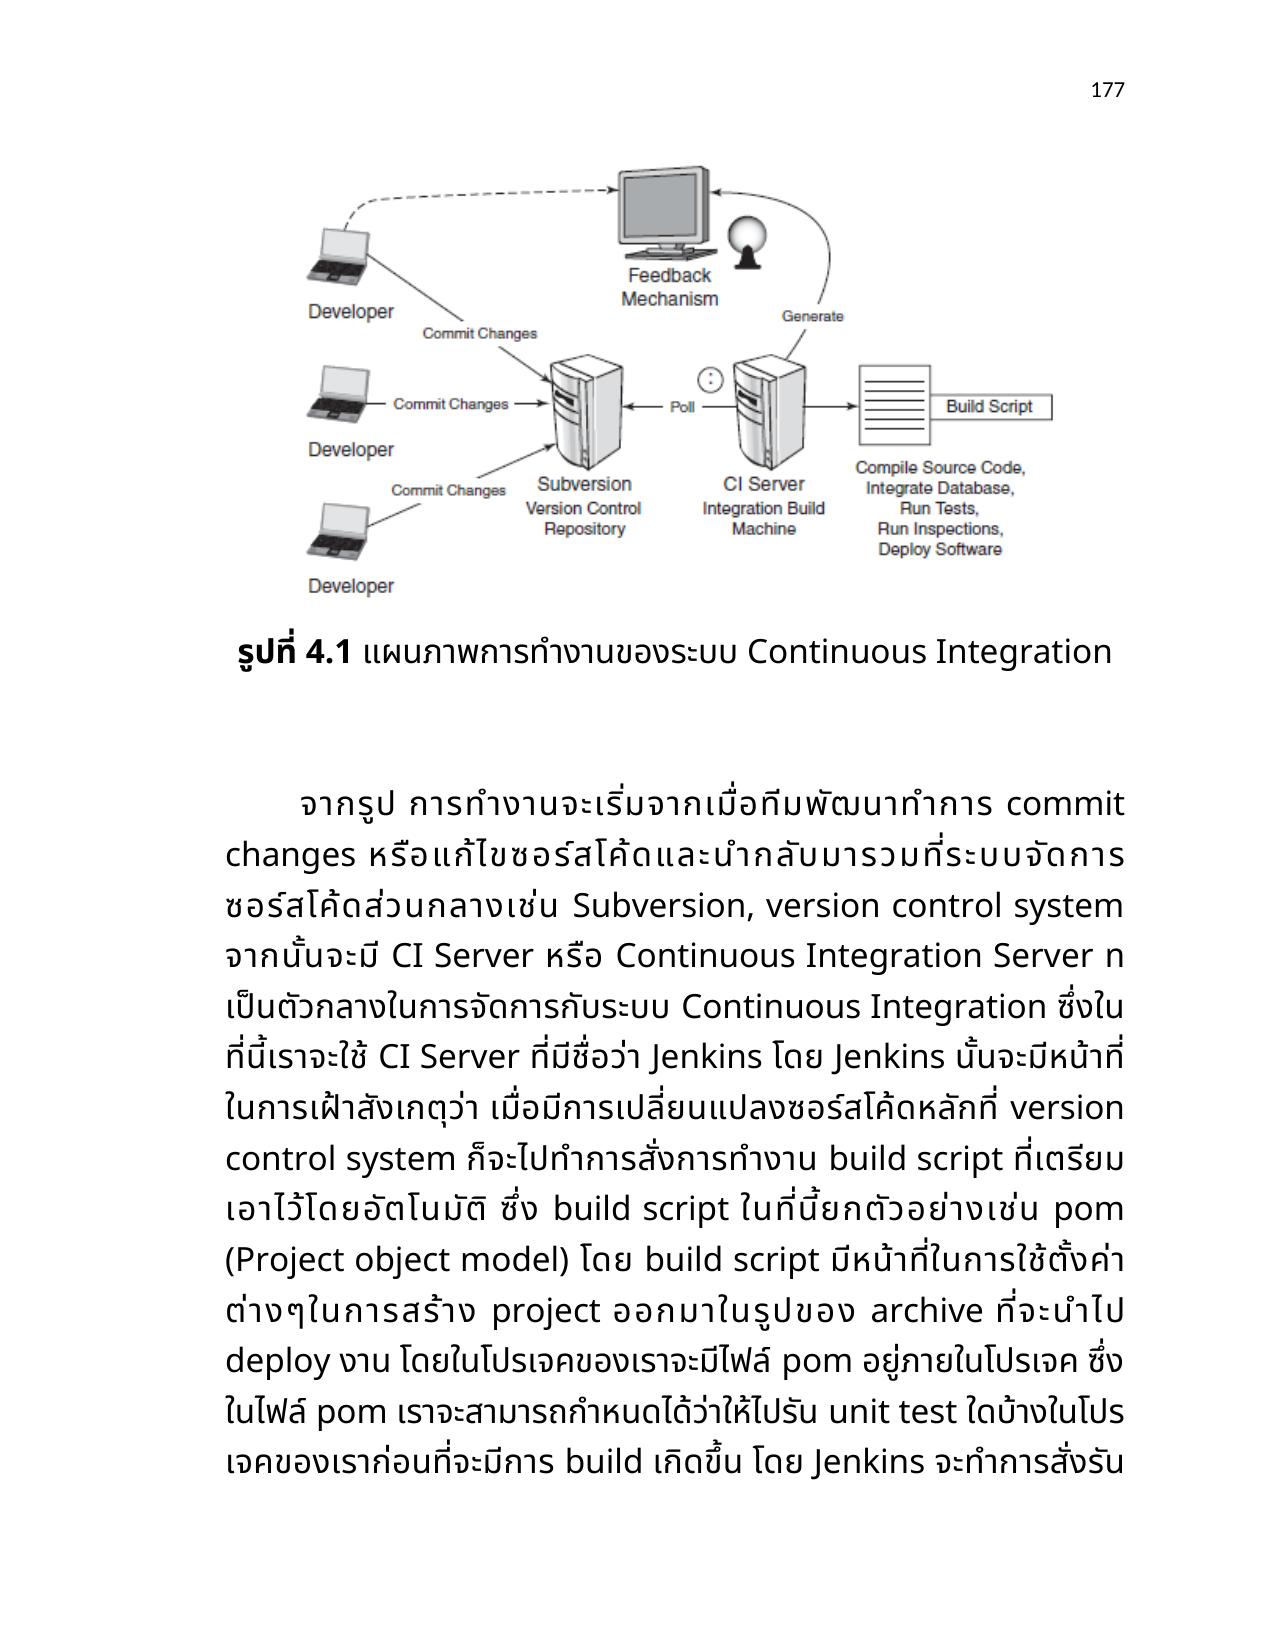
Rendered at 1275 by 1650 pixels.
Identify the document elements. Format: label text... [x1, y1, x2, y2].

picture [286, 150, 1064, 604]
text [225, 780, 1125, 1489]
text แผนภาพการทำงานของระบบ Continuous Integration [225, 628, 1125, 679]
